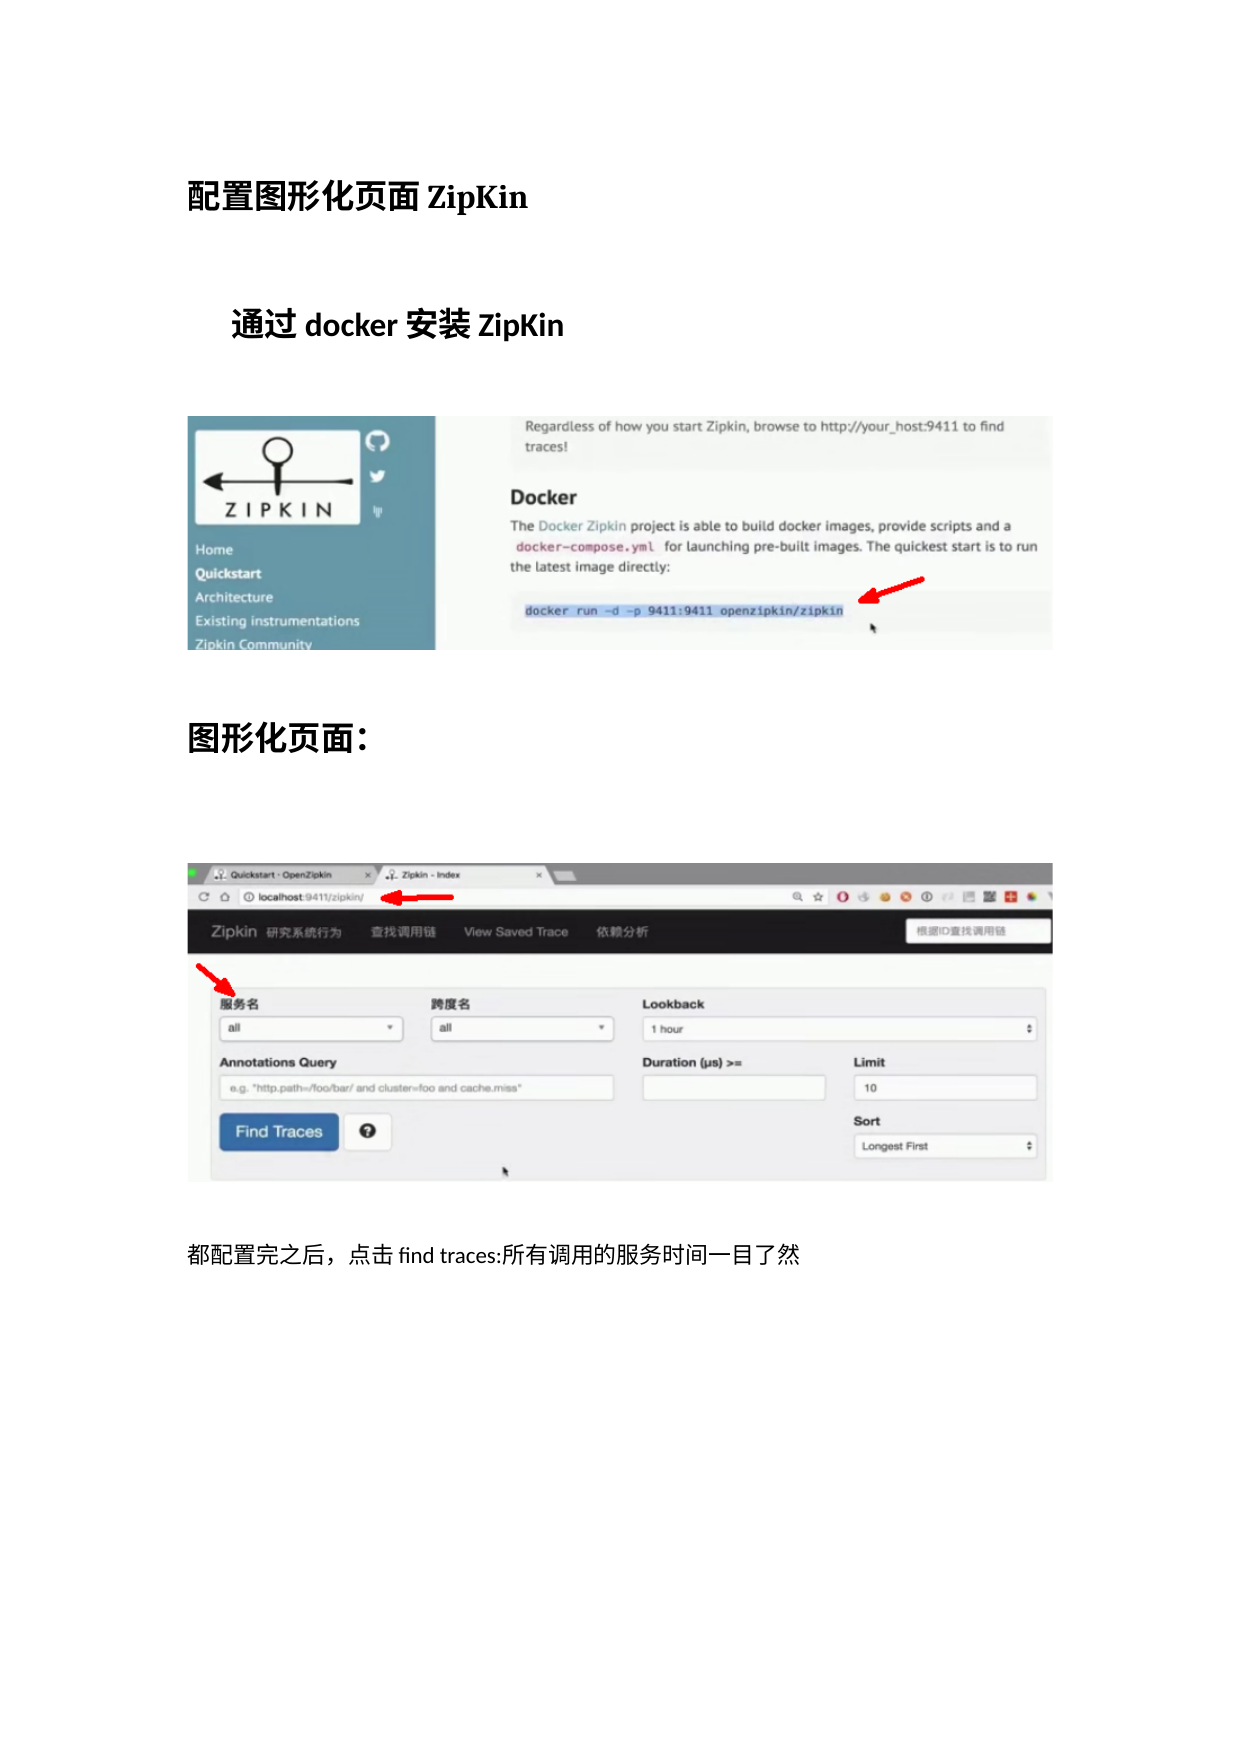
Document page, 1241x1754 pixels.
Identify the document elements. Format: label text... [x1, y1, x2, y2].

text 都配置完之后，点击find traces:所有调用的服务时间一目了然 [187, 1221, 1053, 1286]
picture [187, 416, 1053, 650]
subtitle 通过docker安装ZipKin [187, 289, 1053, 354]
picture [187, 863, 1053, 1182]
subtitle 图形化页面： [187, 703, 1053, 768]
subtitle 配置图形化页面ZipKin [187, 162, 1053, 227]
